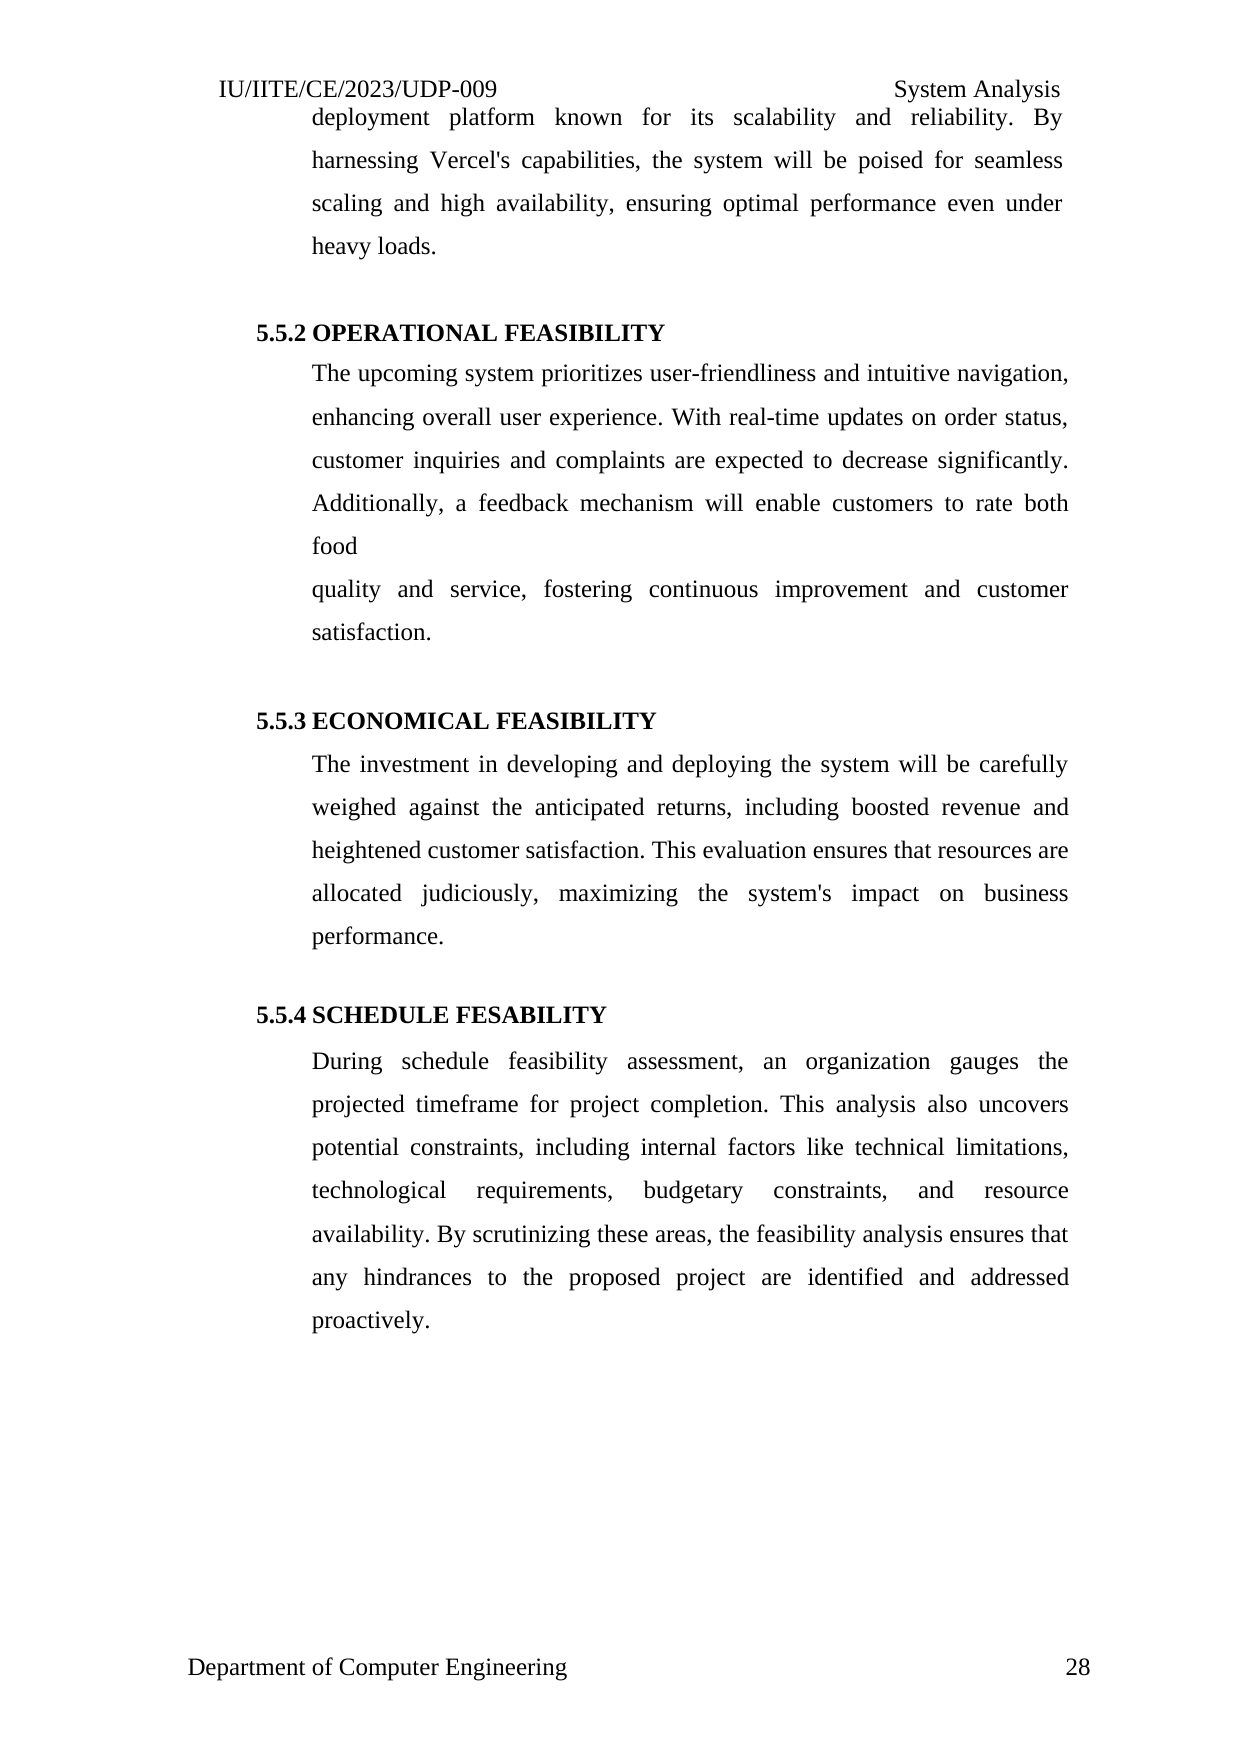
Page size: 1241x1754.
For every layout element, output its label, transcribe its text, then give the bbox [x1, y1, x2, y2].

text The upcoming system prioritizes user-friendliness and intuitive navigation, enhancing overall user experience. With real-time updates on order status, customer inquiries and complaints are expected to decrease significantly. Additionally, a feedback mechanism will enable customers to rate both food [312, 358, 1069, 560]
text quality and service, fostering continuous improvement and customer satisfaction. [312, 574, 1069, 646]
subtitle SCHEDULE FESABILITY [256, 1001, 1176, 1029]
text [312, 102, 1063, 260]
text During schedule feasibility assessment, an organization gauges the projected timeframe for project completion. This analysis also uncovers potential constraints, including internal factors like technical limitations, technological requirements, budgetary constraints, and resource availability. By scrutinizing these areas, the feasibility analysis ensures that any hindrances to the proposed project are identified and addressed proactively. [312, 1046, 1069, 1334]
subtitle OPERATIONAL FEASIBILITY [256, 318, 1176, 346]
text The investment in developing and deploying the system will be carefully weighed against the anticipated returns, including boosted revenue and heightened customer satisfaction. This evaluation ensures that resources are allocated judiciously, maximizing the system's impact on business performance. [312, 749, 1069, 950]
subtitle ECONOMICAL FEASIBILITY [256, 706, 1176, 734]
